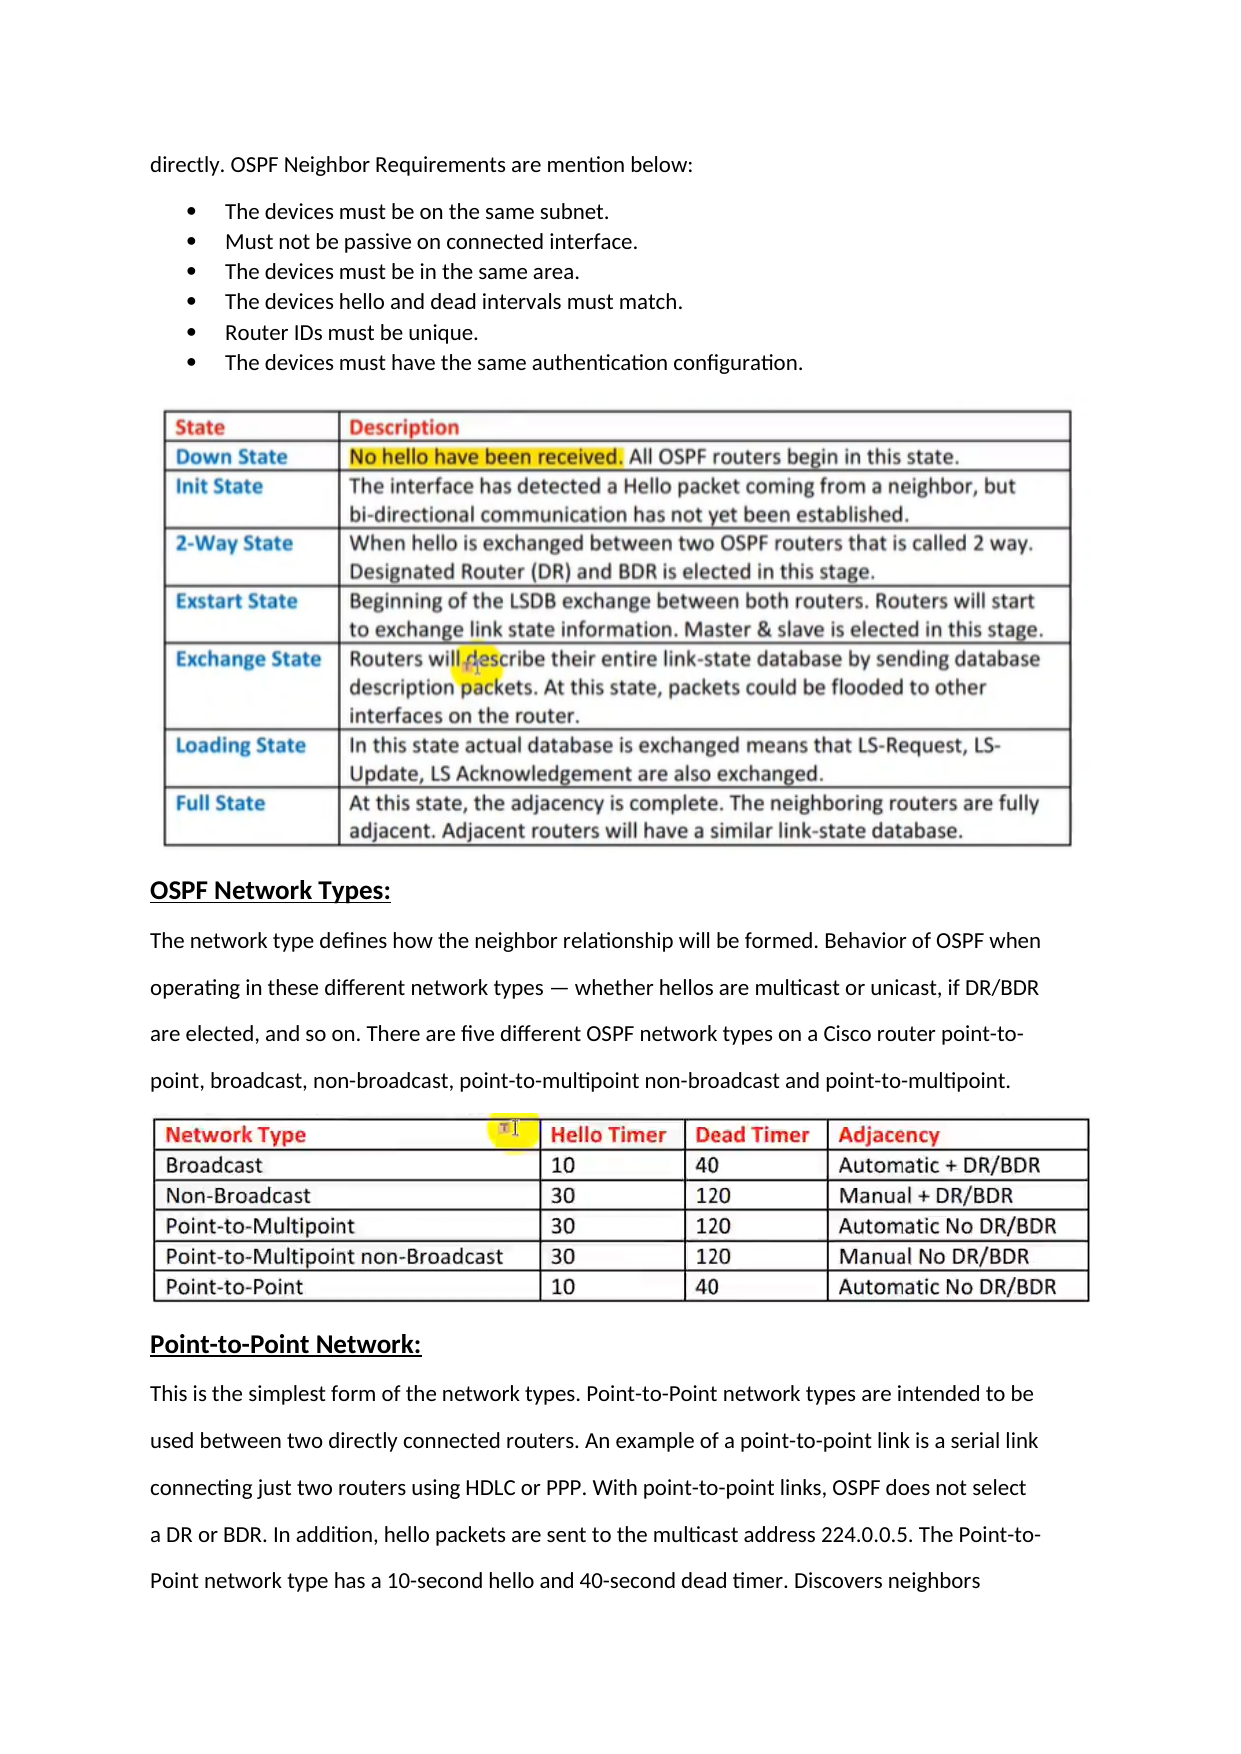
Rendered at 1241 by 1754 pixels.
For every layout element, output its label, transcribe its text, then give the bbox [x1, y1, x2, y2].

picture [150, 394, 1091, 855]
picture [150, 1113, 1091, 1308]
list The devices must have the same authentication configuration. [187, 348, 1090, 376]
list Must not be passive on connected interface. [187, 227, 1090, 255]
text Point network type has a 10-second hello and 40-second dead timer. Discovers neighbors [150, 1567, 1090, 1595]
list The devices must be in the same area. [187, 257, 1090, 285]
list Router IDs must be unique. [187, 318, 1090, 346]
text used between two directly connected routers. An example of a point-to-point link is a serial link [150, 1426, 1090, 1454]
text directly. OSPF Neighbor Requirements are mention below: [150, 150, 1090, 178]
text The network type defines how the neighbor relationship will be formed. Behavior of OSPF when [150, 926, 1090, 954]
text are elected, and so on. There are five different OSPF network types on a Cisco router point-to- [150, 1019, 1090, 1047]
list The devices hello and dead intervals must match. [187, 287, 1090, 316]
list The devices must be on the same subnet. [187, 197, 1090, 225]
text operating in these different network types — whether hellos are multicast or unicast, if DR/BDR [150, 973, 1090, 1001]
text a DR or BDR. In addition, hello packets are sent to the multicast address 224.0.0.5. The Point-to- [150, 1520, 1090, 1548]
text OSPF Network Types: [150, 873, 1090, 906]
text This is the simplest form of the network types. Point-to-Point network types are intended to be [150, 1379, 1090, 1407]
text point, broadcast, non-broadcast, point-to-multipoint non-broadcast and point-to-multipoint. [150, 1066, 1090, 1094]
text connecting just two routers using HDLC or PPP. With point-to-point links, OSPF does not select [150, 1473, 1090, 1501]
text Point-to-Point Network: [150, 1327, 1090, 1360]
